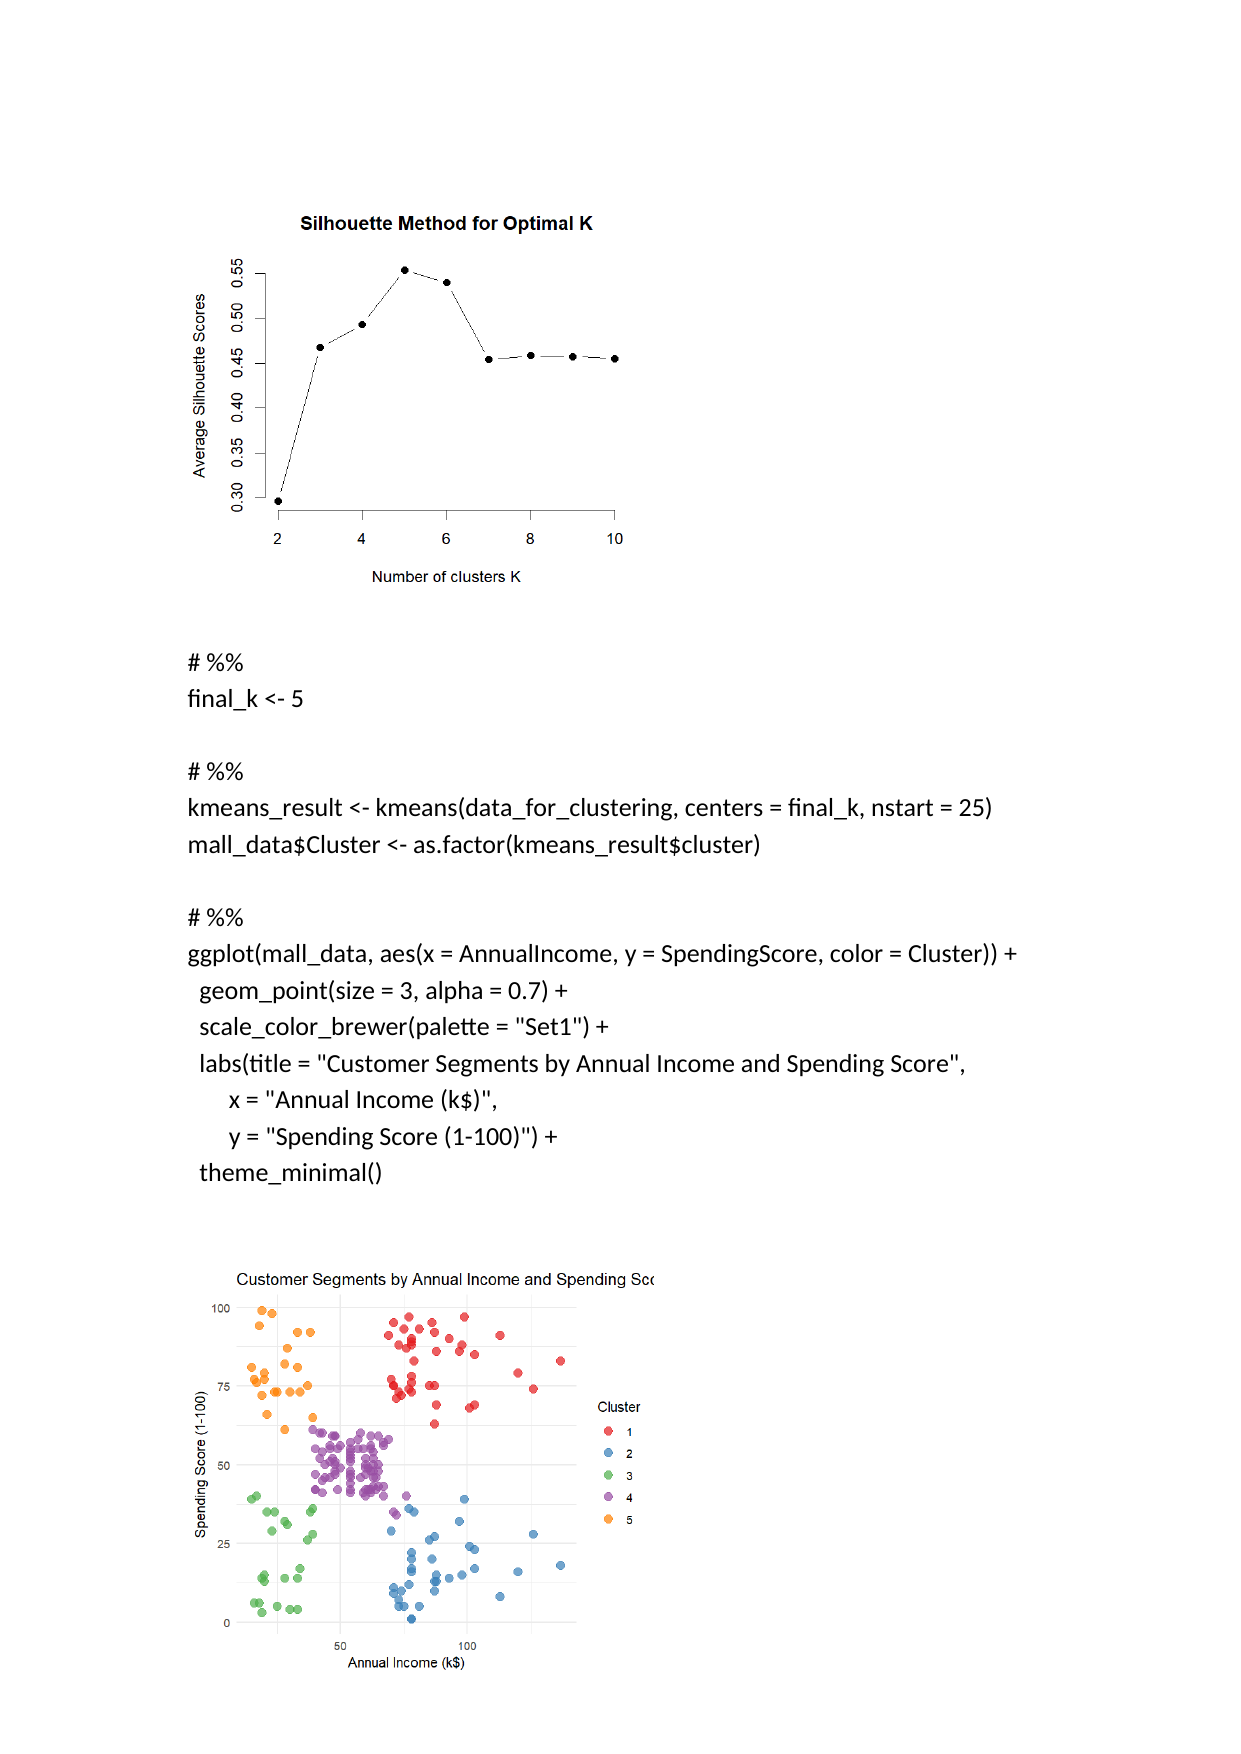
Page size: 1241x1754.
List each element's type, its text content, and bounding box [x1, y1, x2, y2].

picture [187, 183, 668, 606]
picture [187, 1265, 654, 1676]
text scale_color_brewer(palette = "Set1") + [187, 1010, 1128, 1042]
text # %% [187, 755, 1128, 787]
text final_k <- 5 [187, 682, 1128, 714]
text # %% [187, 901, 1128, 933]
text # %% [187, 646, 1128, 677]
text kmeans_result <- kmeans(data_for_clustering, centers = final_k, nstart = 25) [187, 792, 1128, 823]
text mall_data$Cluster <- as.factor(kmeans_result$cluster) [187, 828, 1128, 860]
text y = "Spending Score (1-100)") + [187, 1120, 1128, 1151]
text theme_minimal() [187, 1156, 1128, 1188]
text x = "Annual Income (k$)", [187, 1083, 1128, 1115]
text ggplot(mall_data, aes(x = AnnualIncome, y = SpendingScore, color = Cluster)) + [187, 937, 1128, 969]
text geom_point(size = 3, alpha = 0.7) + [187, 974, 1128, 1006]
text labs(title = "Customer Segments by Annual Income and Spending Score", [187, 1047, 1128, 1078]
